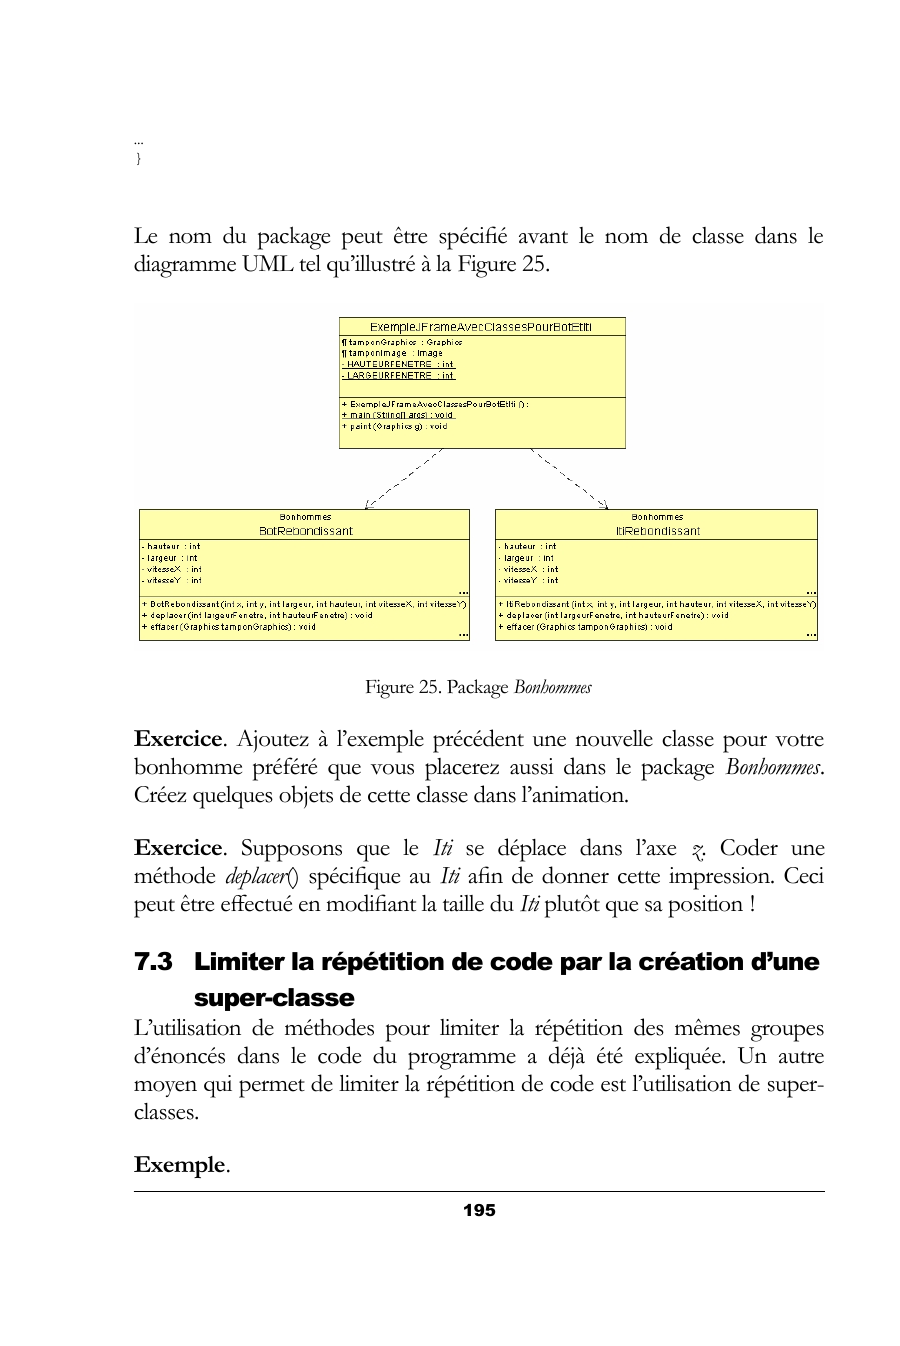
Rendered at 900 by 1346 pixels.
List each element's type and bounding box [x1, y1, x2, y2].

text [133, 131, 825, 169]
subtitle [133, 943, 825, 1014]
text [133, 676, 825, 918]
picture [134, 303, 824, 651]
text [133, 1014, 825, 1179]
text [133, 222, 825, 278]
